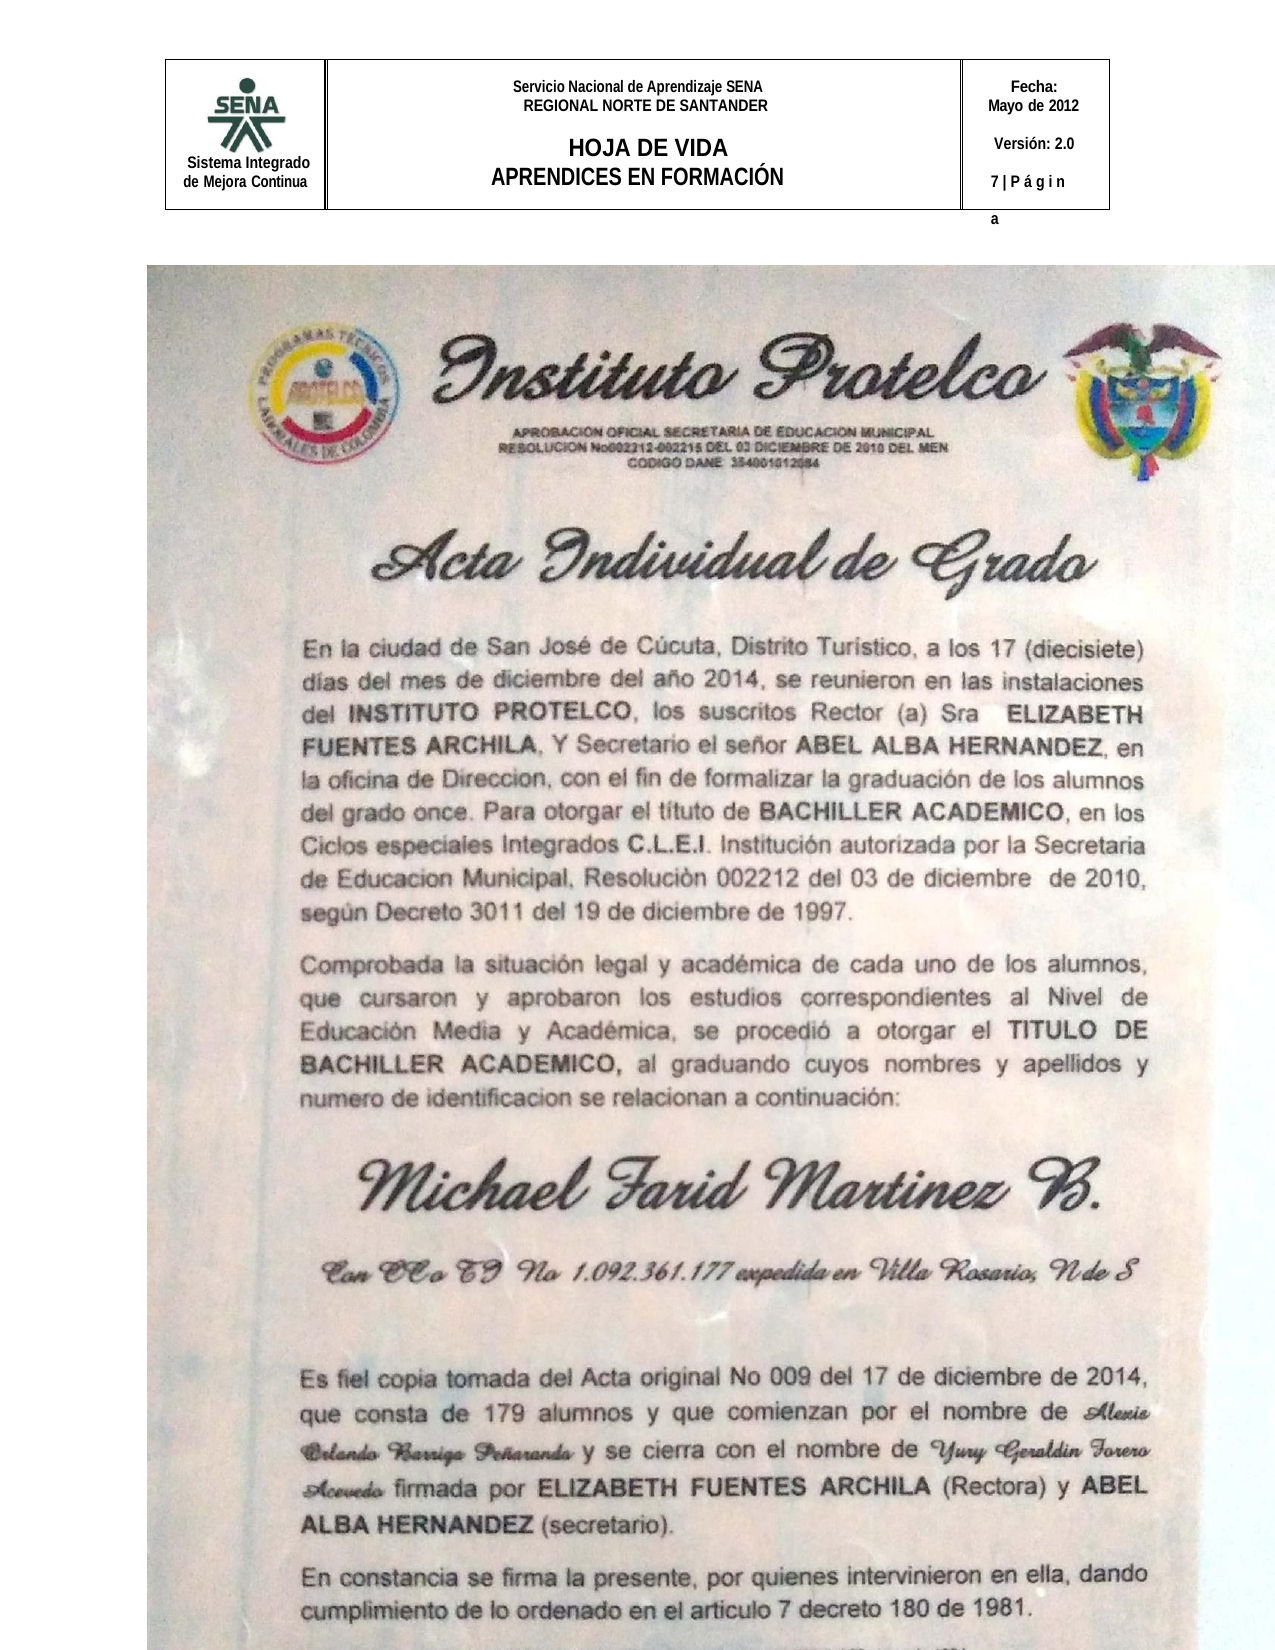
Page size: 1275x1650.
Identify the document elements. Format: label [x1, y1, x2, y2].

picture [205, 77, 287, 153]
picture [147, 265, 1275, 1650]
